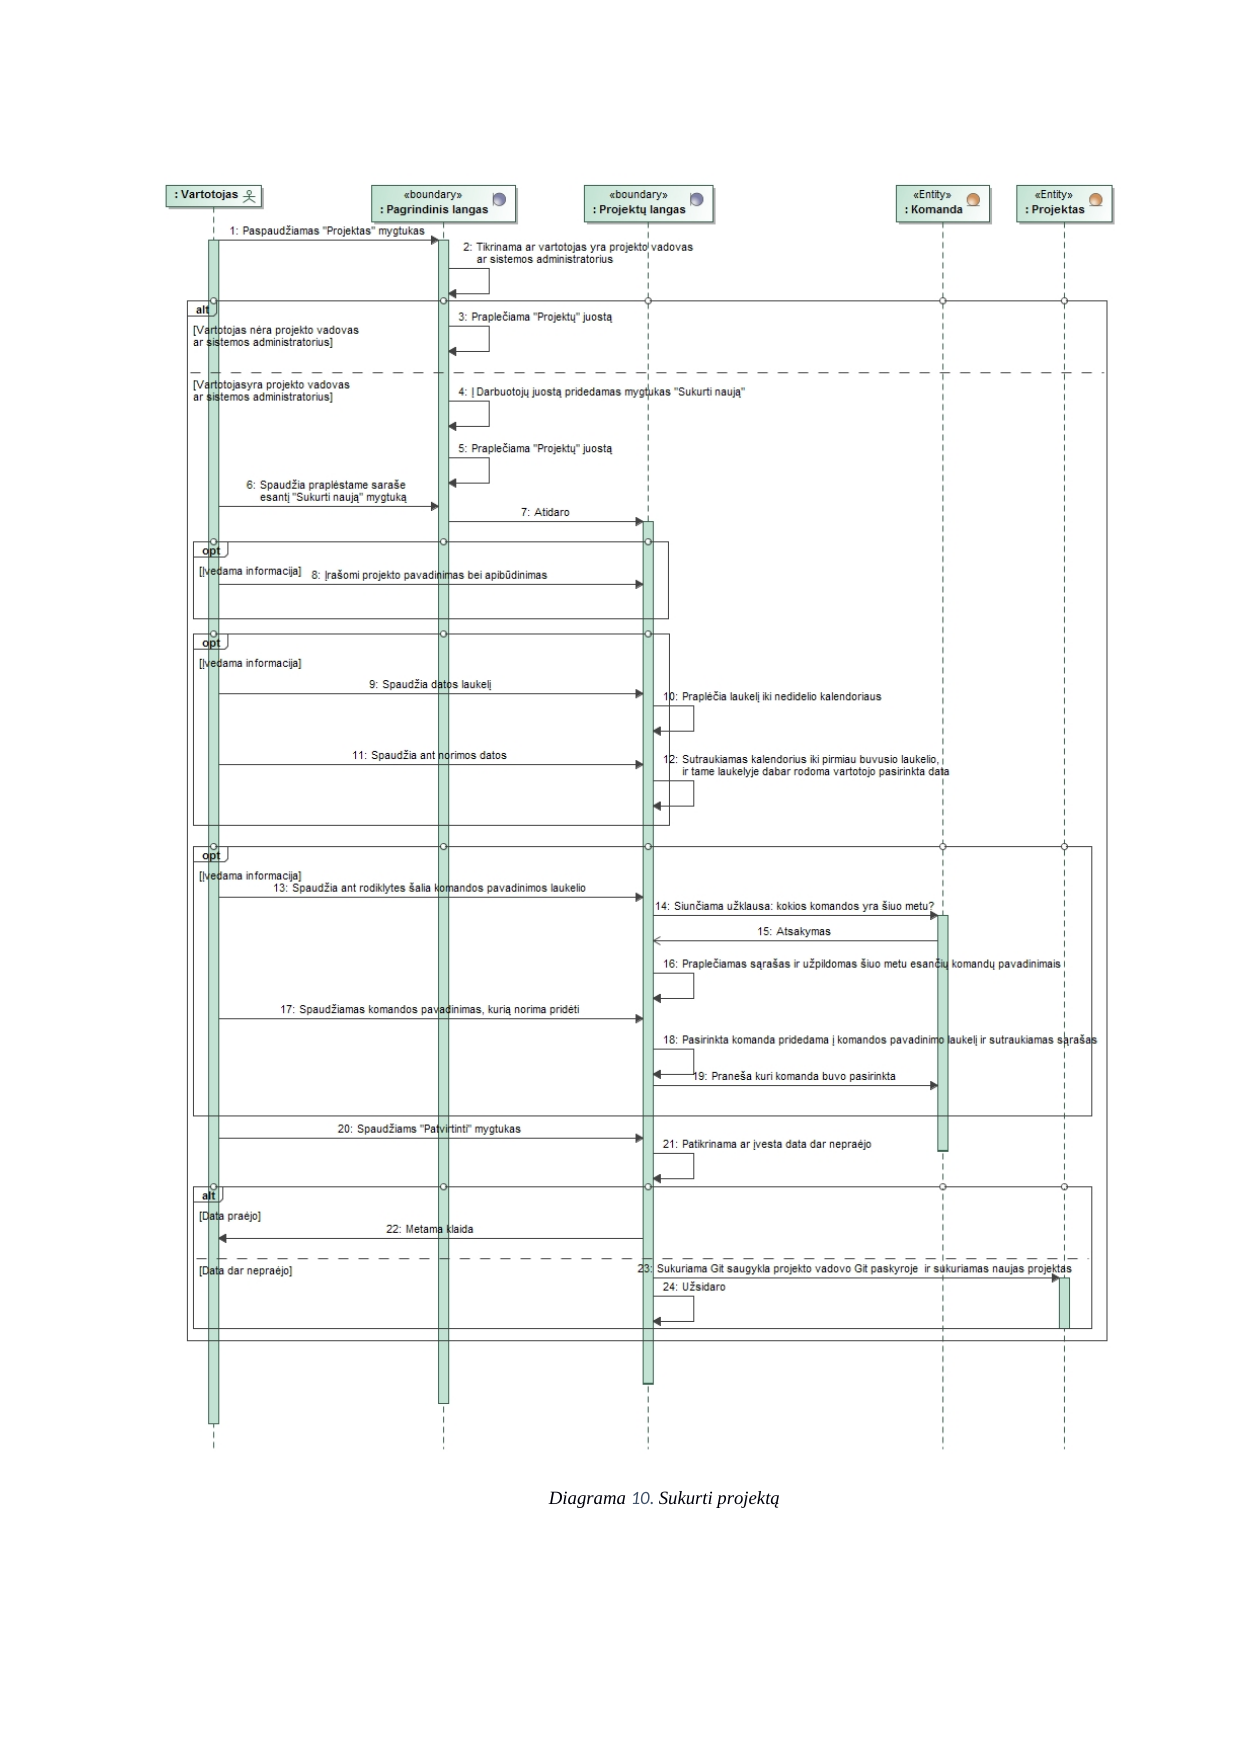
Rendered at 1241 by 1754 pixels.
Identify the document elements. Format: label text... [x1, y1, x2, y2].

picture [150, 150, 1126, 1462]
text Diagrama 10. Sukurti projektą [150, 1487, 1180, 1509]
